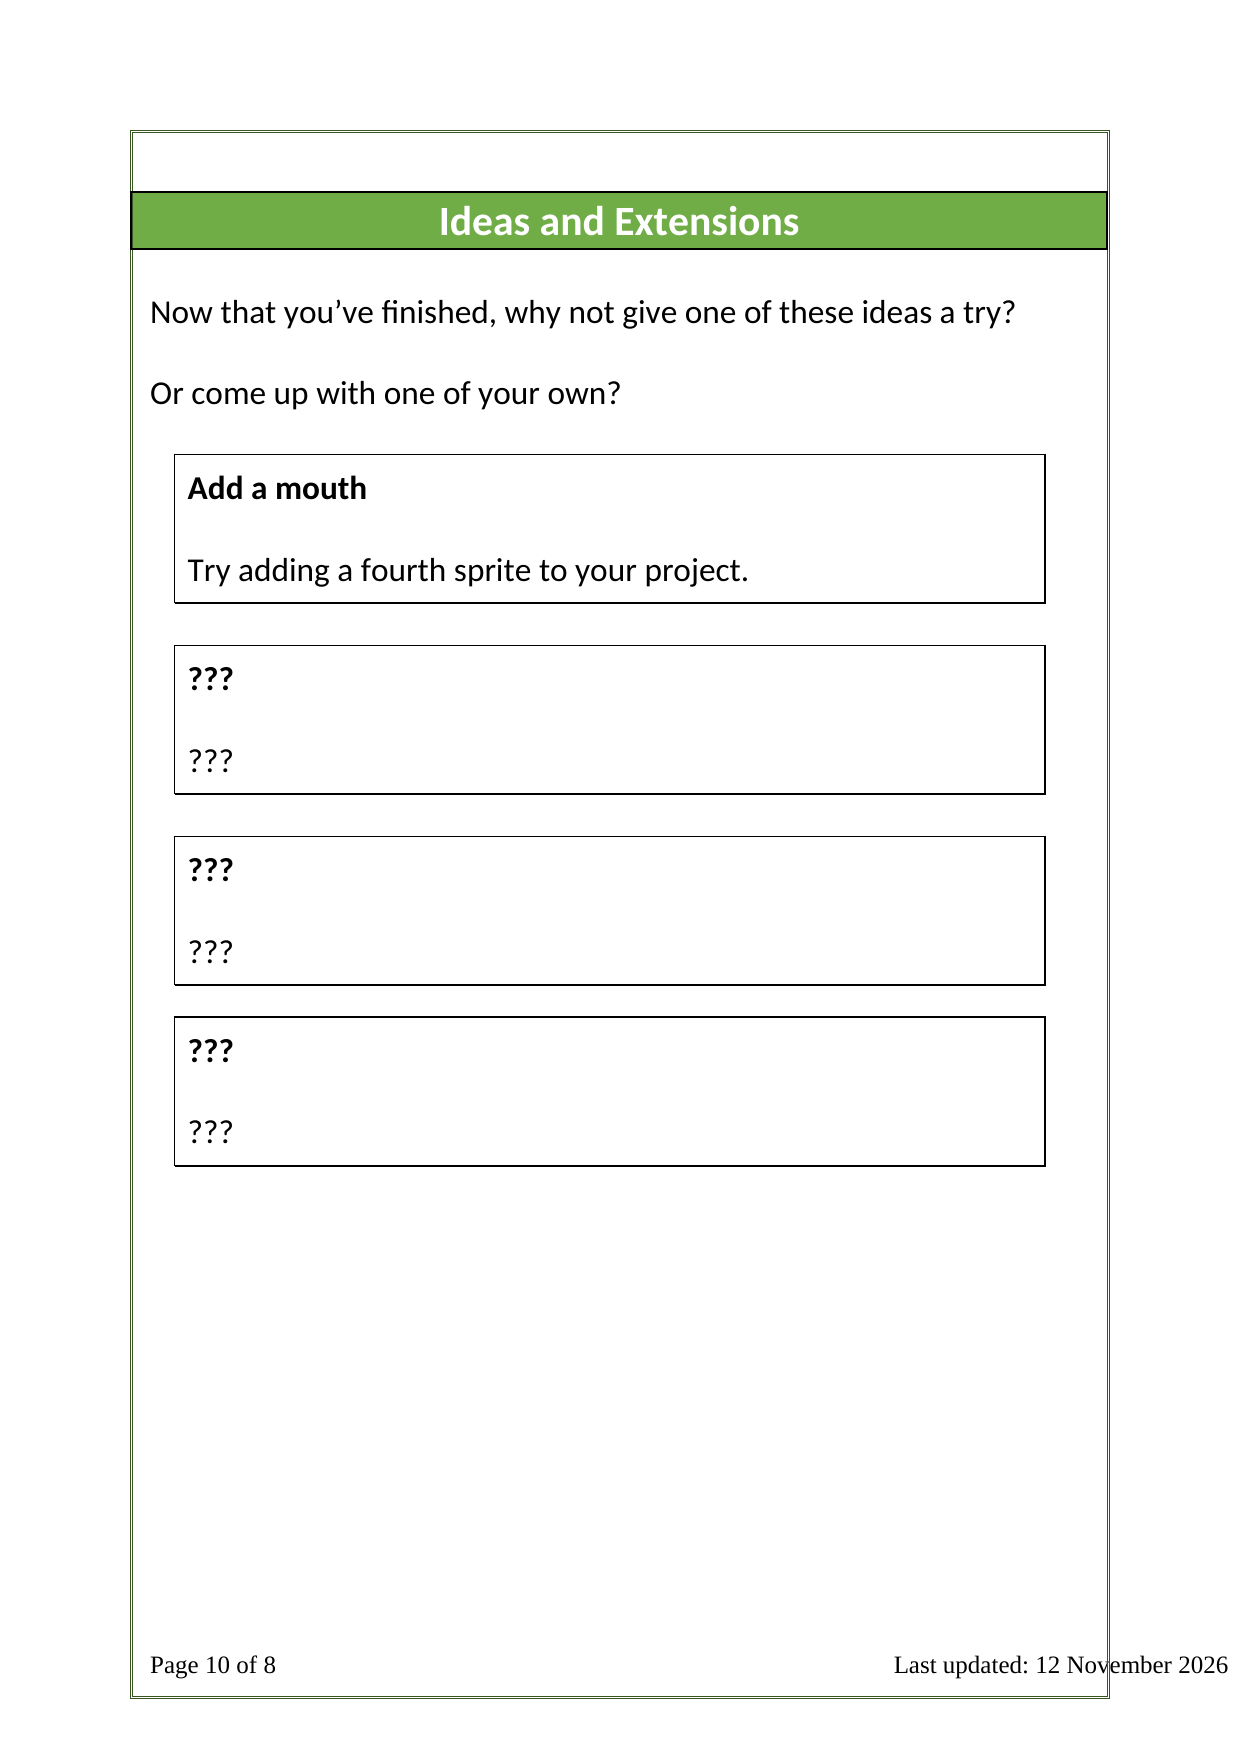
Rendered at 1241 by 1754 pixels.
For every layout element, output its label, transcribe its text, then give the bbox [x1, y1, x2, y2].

text Now that you’ve finished, why not give one of these ideas a try? [150, 291, 1090, 331]
text ??? [175, 917, 1044, 984]
text ??? [175, 837, 1044, 890]
text ??? [175, 726, 1044, 793]
text ??? [175, 1018, 1044, 1071]
text ??? [175, 1098, 1044, 1165]
text Add a mouth [175, 455, 1044, 508]
text Or come up with one of your own? [150, 372, 1090, 413]
text Ideas and Extensions [133, 193, 1106, 248]
text ??? [175, 646, 1044, 699]
text Try adding a fourth sprite to your project. [175, 535, 1044, 602]
